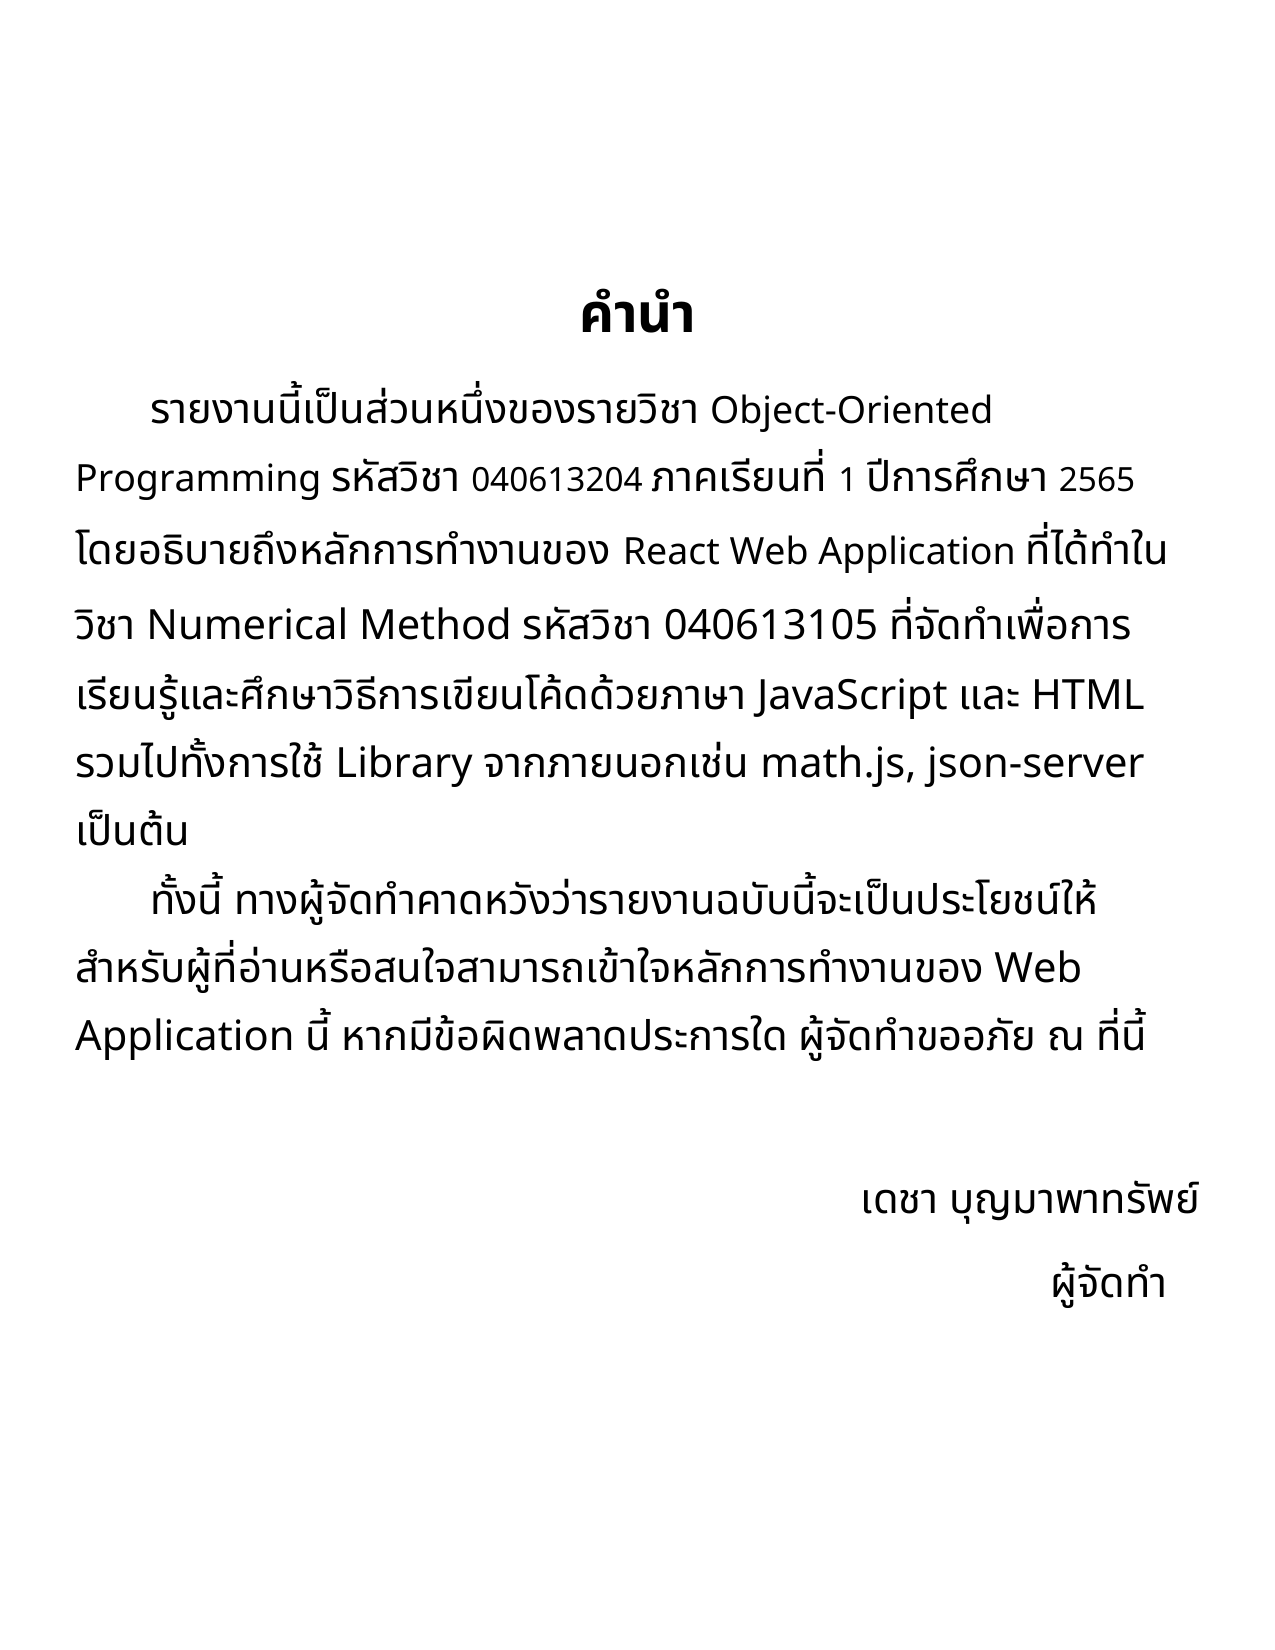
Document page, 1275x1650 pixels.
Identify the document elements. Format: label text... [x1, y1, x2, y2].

text ผู้จัดทำ [75, 1254, 1200, 1317]
text เดชา บุญมาพาทรัพย์ [75, 1169, 1200, 1232]
text รายงานนี้เป็นส่วนหนึ่งของรายวิชา Object-Oriented Programming รหัสวิชา 040613204 ภาคเรียนที่ 1 ปีการศึกษา 2565 โดยอธิบายถึงหลักการทำงานของ React Web Application ที่ได้ทำในวิชา Numerical Method รหัสวิชา 040613105 ที่จัดทำเพื่อการเรียนรู้และศึกษาวิธีการเขียนโค้ดด้วยภาษา JavaScript และ HTML รวมไปทั้งการใช้ Library จากภายนอกเช่น math.js, json-server เป็นต้น ทั้งนี้ ทางผู้จัดทำคาดหวังว่ารายงานฉบับนี้จะเป็นประโยชน์ให้สำหรับผู้ที่อ่านหรือสนใจสามารถเข้าใจหลักการทำงานของ Web Application นี้ หากมีข้อผิดพลาดประการใด ผู้จัดทำขออภัย ณ ที่นี้ [75, 379, 1200, 1069]
text คำนำ [75, 274, 1200, 356]
